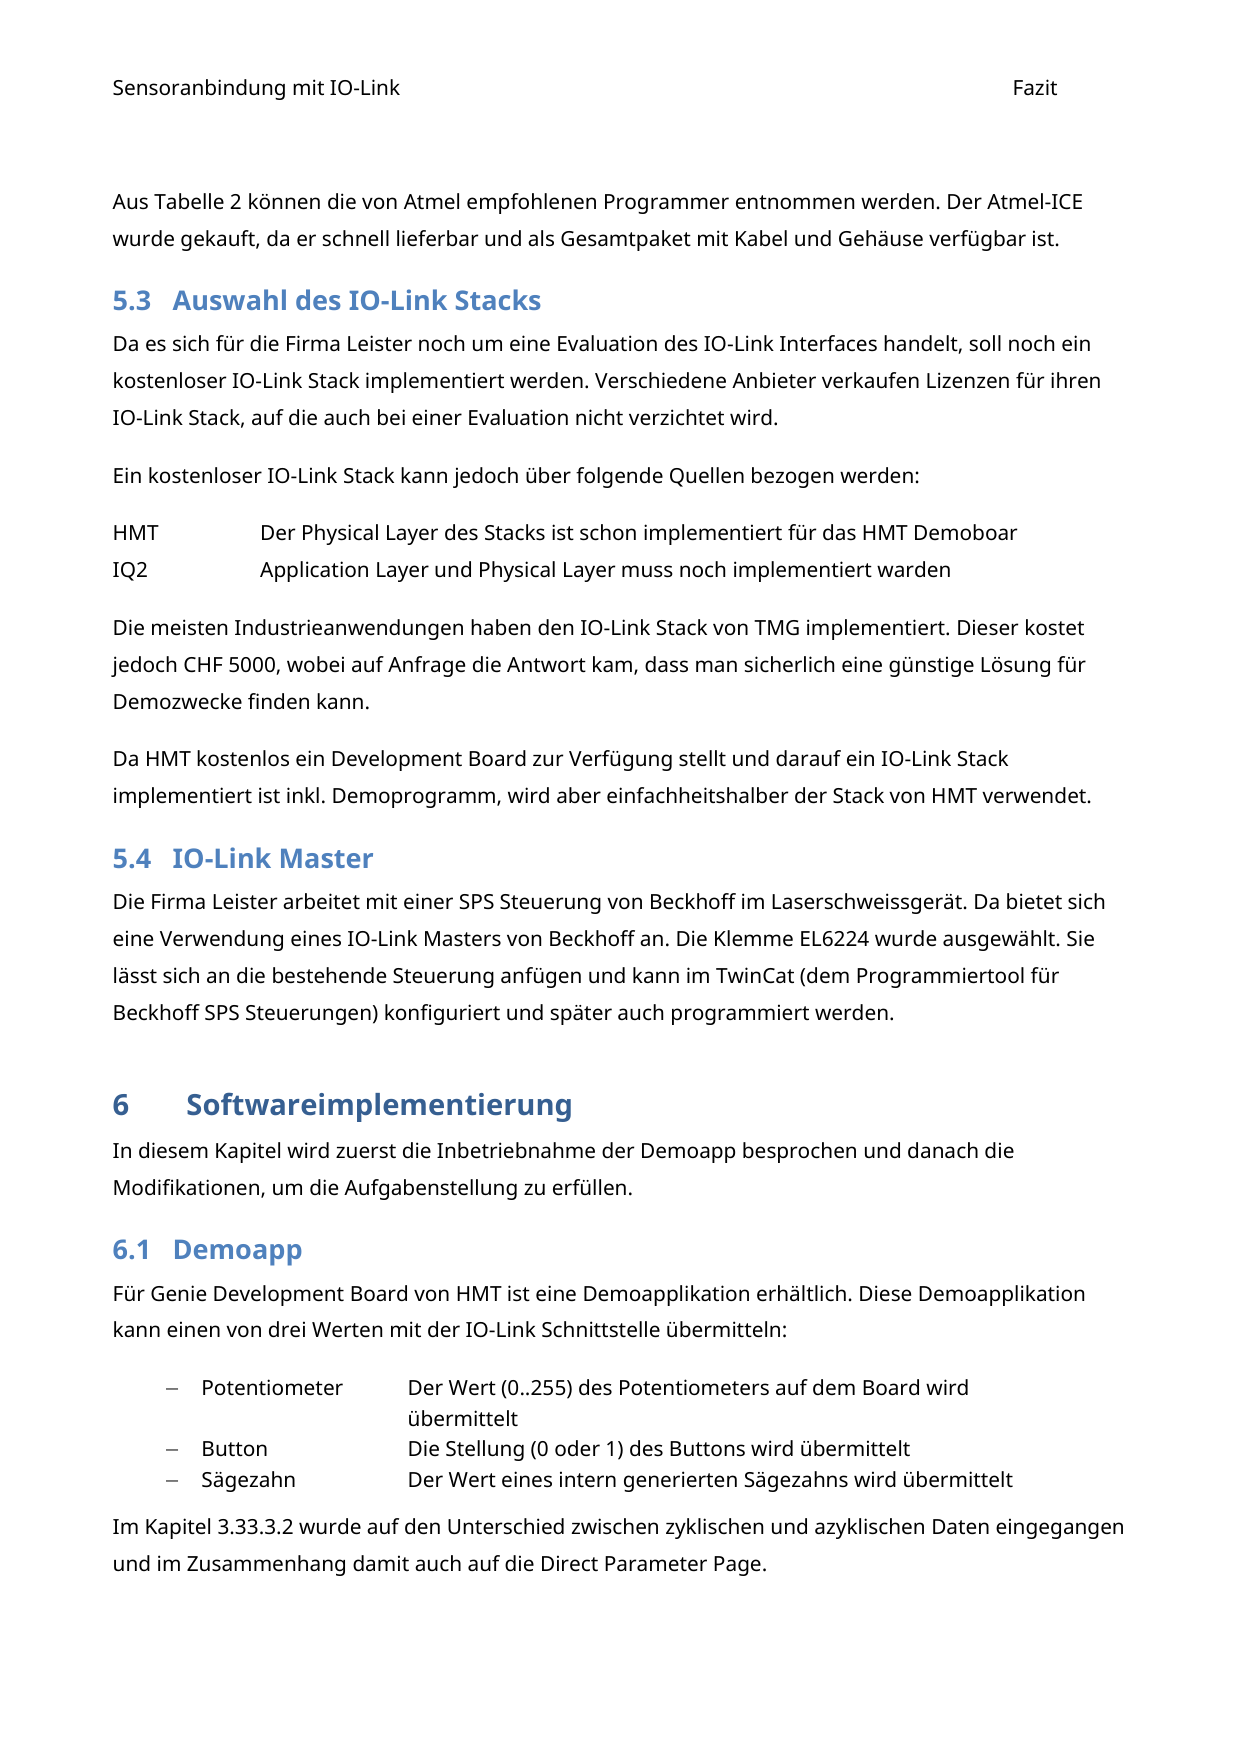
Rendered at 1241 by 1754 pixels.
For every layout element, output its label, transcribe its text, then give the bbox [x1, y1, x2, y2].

text Für Genie Development Board von HMT ist eine Demoapplikation erhältlich. Diese Demoapplikation kann einen von drei Werten mit der IO-Link Schnittstelle übermitteln: [112, 1279, 1128, 1344]
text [112, 1512, 1128, 1578]
text Die Firma Leister arbeitet mit einer SPS Steuerung von Beckhoff im Laserschweissgerät. Da bietet sich eine Verwendung eines IO-Link Masters von Beckhoff an. Die Klemme EL6224 wurde ausgewählt. Sie lässt sich an die bestehende Steuerung anfügen und kann im TwinCat (dem Programmiertool für Beckhoff SPS Steuerungen) konfiguriert und später auch programmiert werden. [112, 887, 1128, 1026]
text Da es sich für die Firma Leister noch um eine Evaluation des IO-Link Interfaces handelt, soll noch ein kostenloser IO-Link Stack implementiert werden. Verschiedene Anbieter verkaufen Lizenzen für ihren IO-Link Stack, auf die auch bei einer Evaluation nicht verzichtet wird. [112, 329, 1128, 432]
subtitle Auswahl des IO-Link Stacks [112, 281, 1128, 318]
text Da HMT kostenlos ein Development Board zur Verfügung stellt und darauf ein IO-Link Stack implementiert ist inkl. Demoprogramm, wird aber einfachheitshalber der Stack von HMT verwendet. [112, 744, 1128, 810]
text HMT Der Physical Layer des Stacks ist schon implementiert für das HMT Demoboar IQ2 Application Layer und Physical Layer muss noch implementiert warden [112, 518, 1128, 584]
text Ein kostenloser IO-Link Stack kann jedoch über folgende Quellen bezogen werden: [112, 461, 1128, 489]
list Button Die Stellung (0 oder 1) des Buttons wird übermittelt [164, 1434, 1128, 1463]
subtitle IO-Link Master [112, 839, 1128, 876]
text Aus Tabelle 2 können die von Atmel empfohlenen Programmer entnommen werden. Der Atmel-ICE wurde gekauft, da er schnell lieferbar und als Gesamtpaket mit Kabel und Gehäuse verfügbar ist. [112, 150, 1128, 252]
text In diesem Kapitel wird zuerst die Inbetriebnahme der Demoapp besprochen und danach die Modifikationen, um die Aufgabenstellung zu erfüllen. [112, 1136, 1128, 1201]
list Sägezahn Der Wert eines intern generierten Sägezahns wird übermittelt [164, 1465, 1128, 1493]
text Die meisten Industrieanwendungen haben den IO-Link Stack von TMG implementiert. Dieser kostet jedoch CHF 5000, wobei auf Anfrage die Antwort kam, dass man sicherlich eine günstige Lösung für Demozwecke finden kann. [112, 613, 1128, 715]
list Potentiometer Der Wert (0..255) des Potentiometers auf dem Board wird übermittelt [164, 1373, 1128, 1432]
subtitle Demoapp [112, 1231, 1128, 1268]
subtitle Softwareimplementierung [112, 1084, 1128, 1124]
